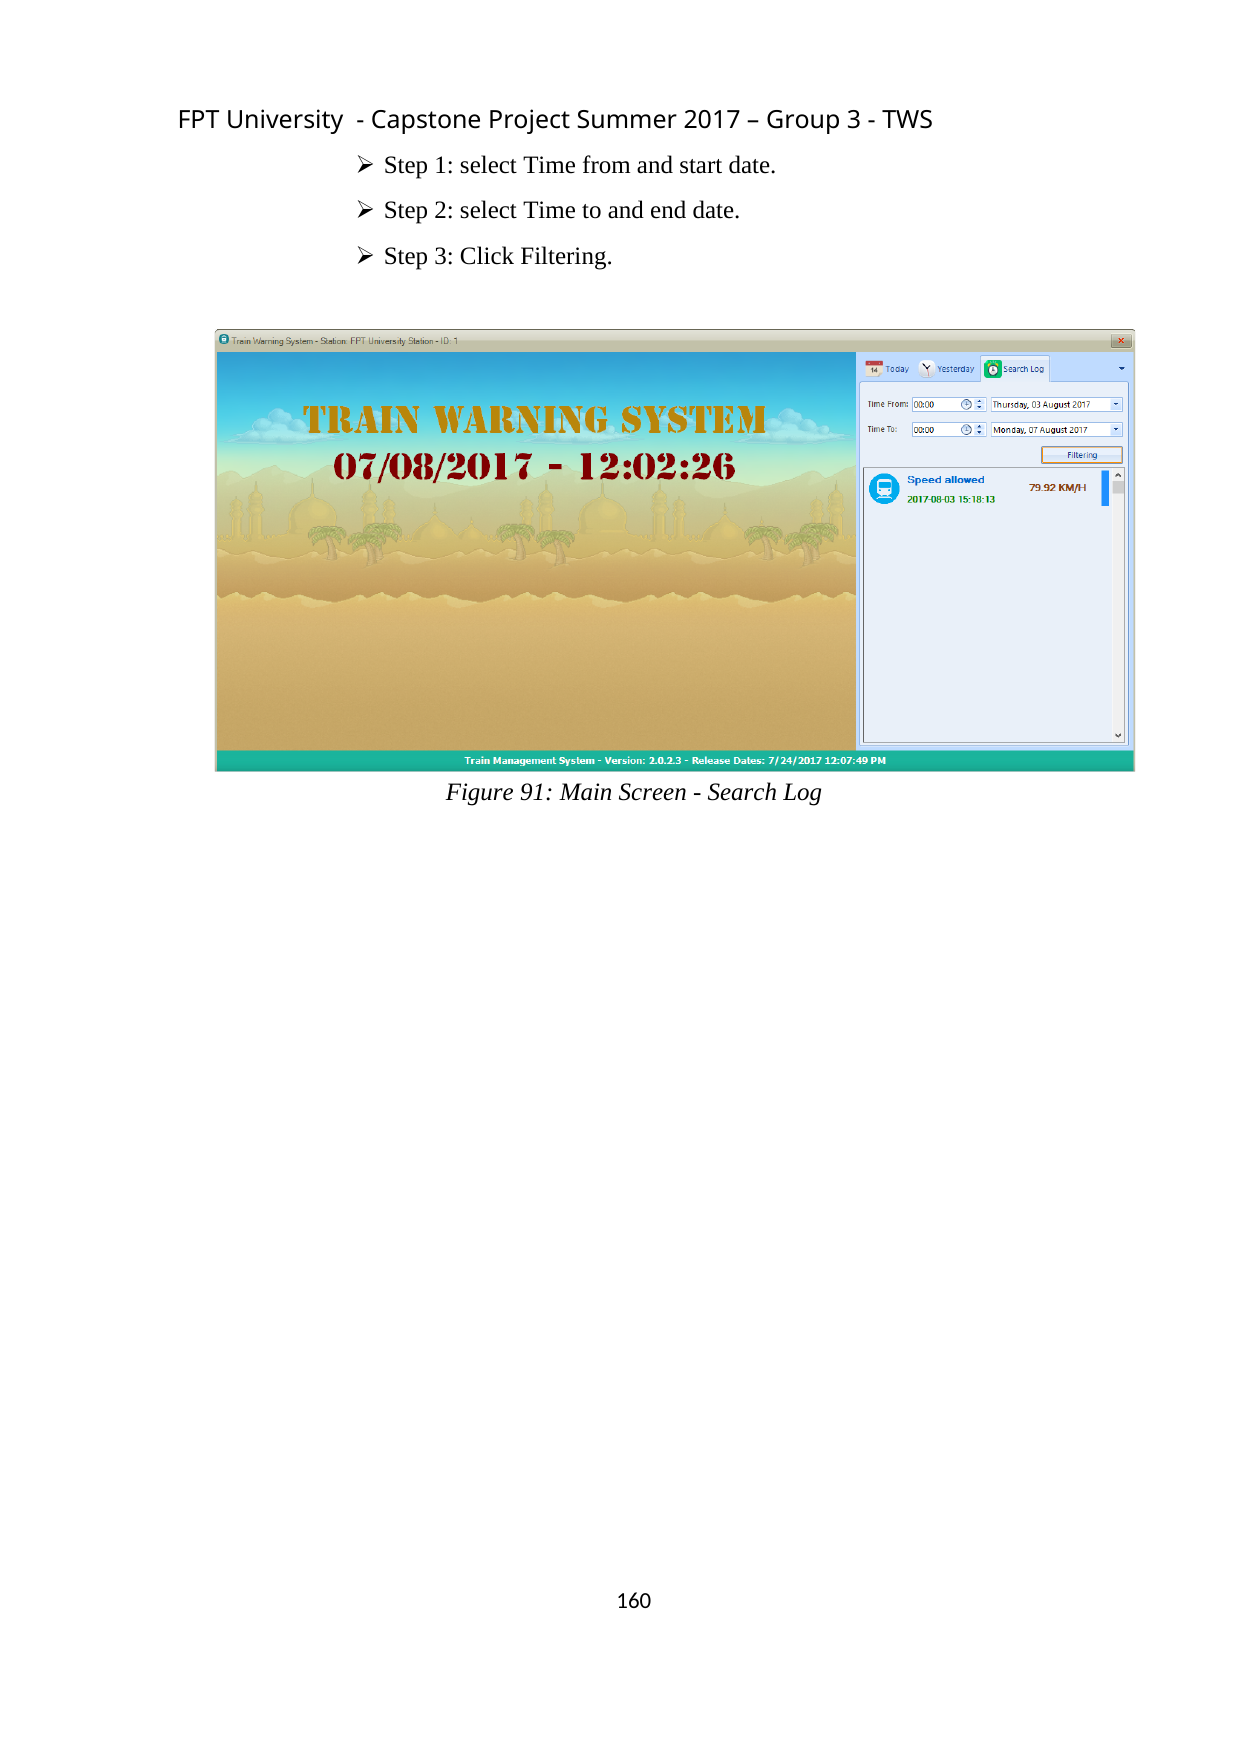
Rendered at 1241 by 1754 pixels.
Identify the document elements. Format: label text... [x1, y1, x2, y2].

text Figure 91: Main Screen - Search Log [177, 777, 1090, 806]
picture [214, 329, 1136, 774]
list Step 2: select Time to and end date. [355, 196, 1090, 224]
list Step 3: Click Filtering. [355, 241, 1090, 270]
list Step 1: select Time from and start date. [355, 150, 1090, 179]
